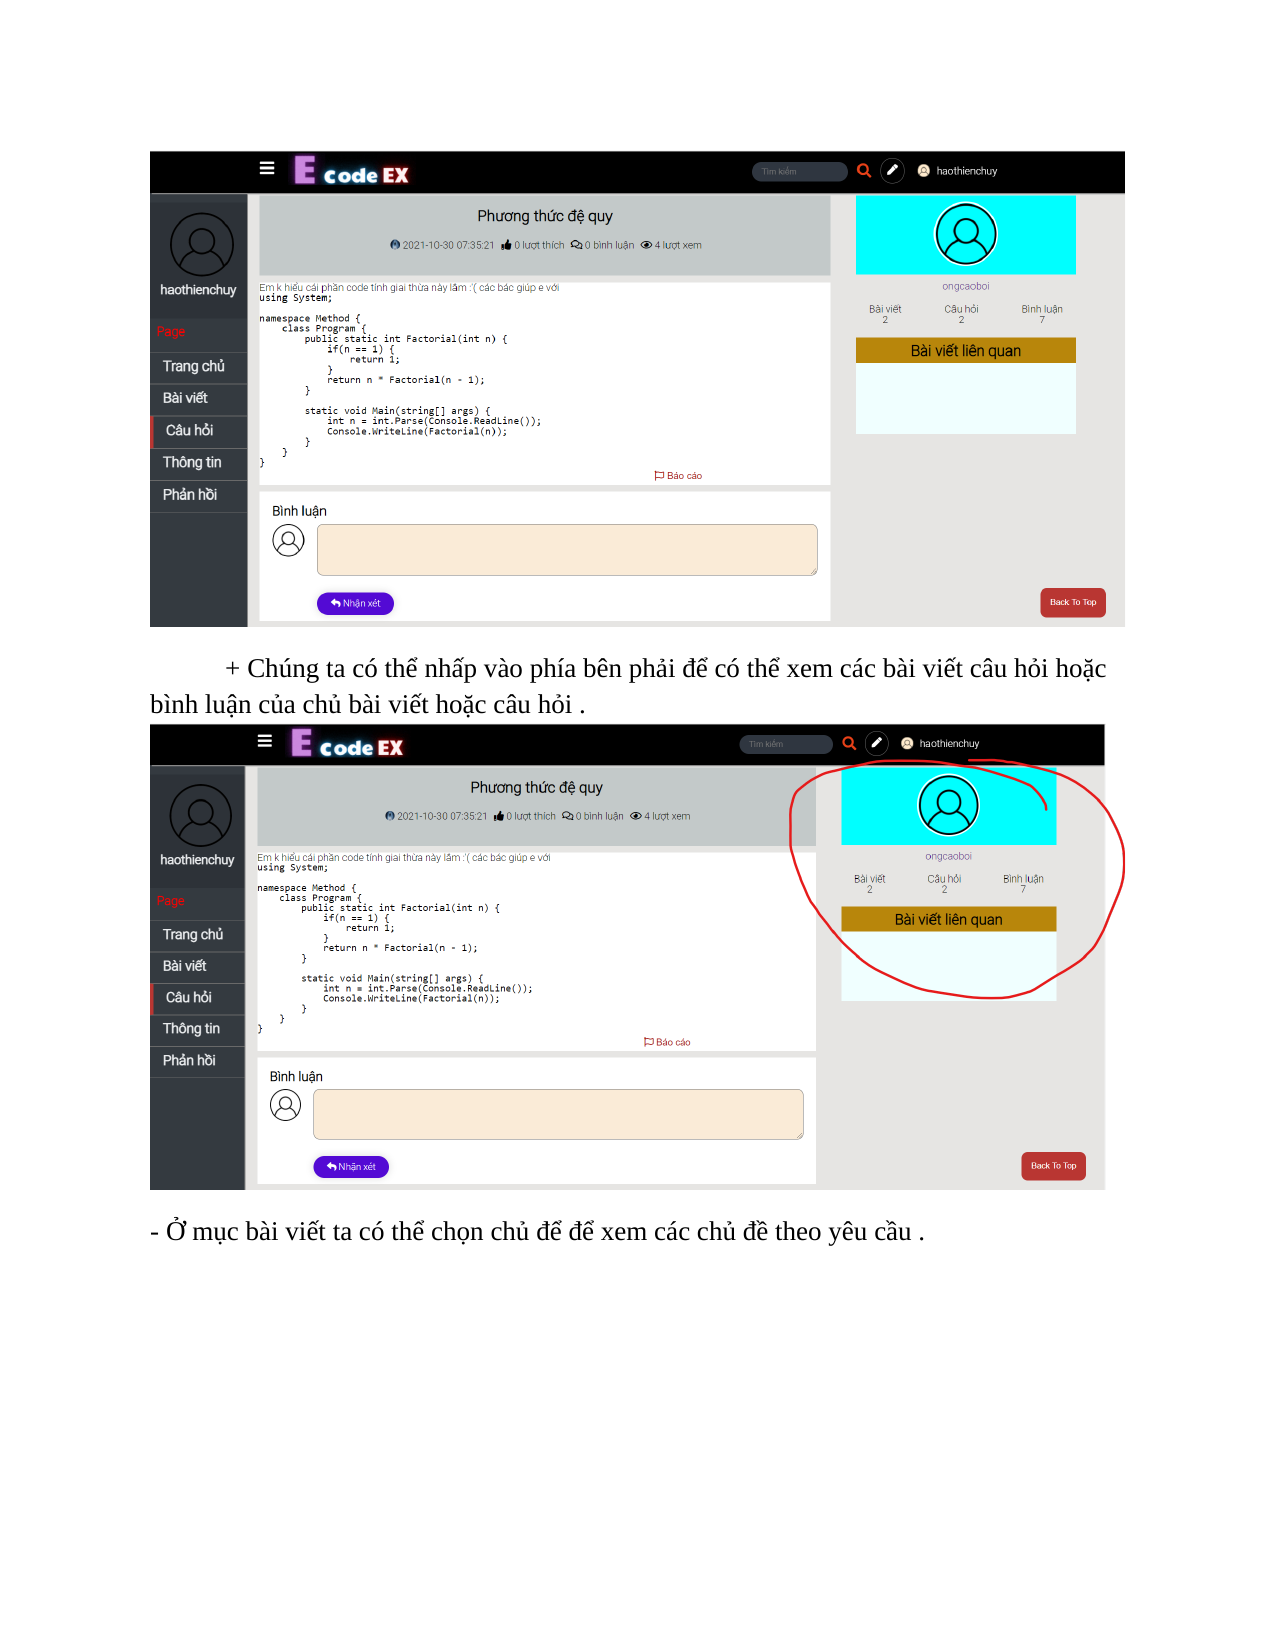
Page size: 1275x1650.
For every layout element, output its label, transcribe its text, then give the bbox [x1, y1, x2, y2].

text - Ở mục bài viết ta có thể chọn chủ để để xem các chủ đề theo yêu cầu . [150, 1215, 1125, 1246]
picture [150, 723, 1125, 1190]
picture [150, 150, 1125, 627]
text + Chúng ta có thể nhấp vào phía bên phải để có thể xem các bài viết câu hỏi hoặc bình luận của chủ bài viết hoặc câu hỏi . [150, 652, 1125, 723]
